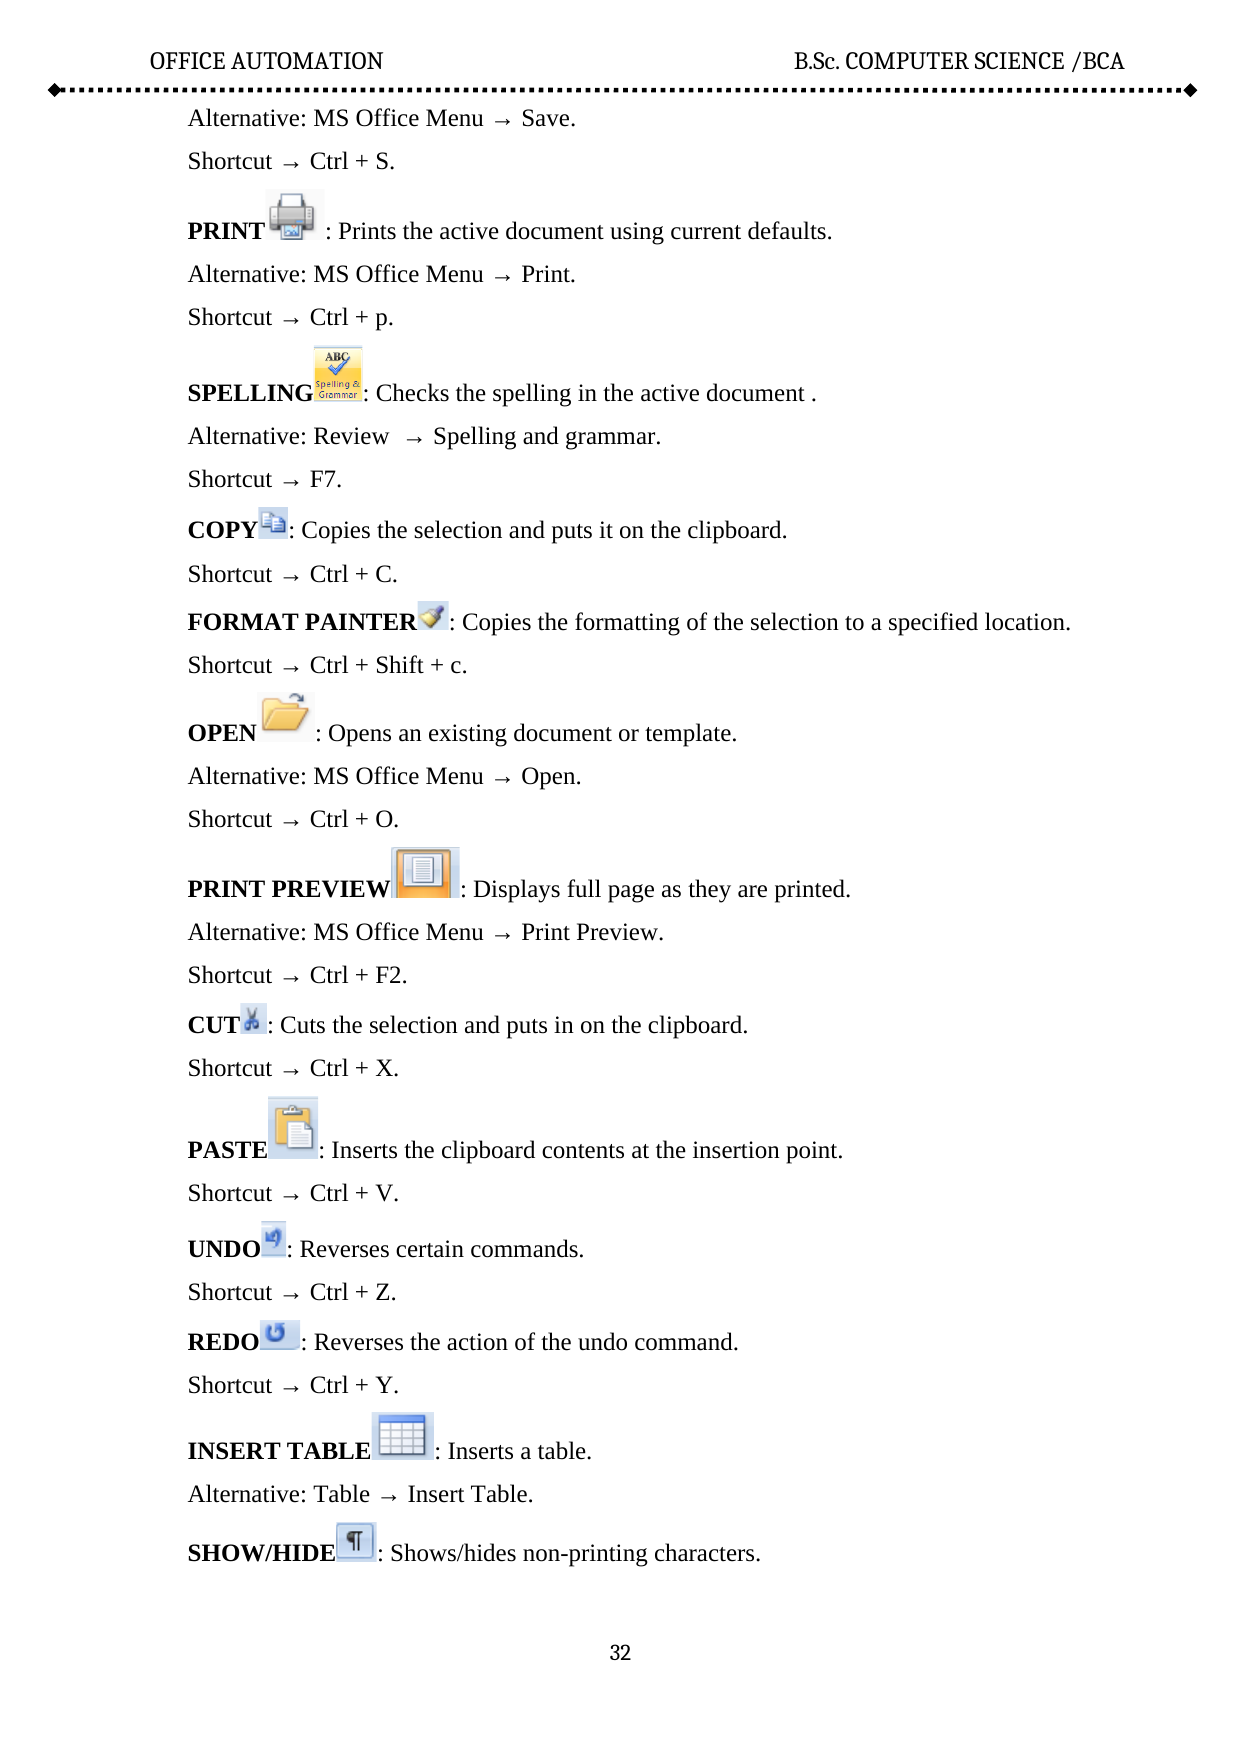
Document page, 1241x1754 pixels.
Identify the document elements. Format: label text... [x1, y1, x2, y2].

text PASTE: Inserts the clipboard contents at the insertion point. [187, 1096, 1090, 1164]
text PRINT: Prints the active document using current defaults. [187, 189, 1090, 245]
text Alternative: MS Office Menu → Print. [187, 259, 1090, 288]
text Shortcut → Ctrl + V. [187, 1178, 1090, 1207]
text COPY: Copies the selection and puts it on the clipboard. [187, 508, 1090, 544]
text Shortcut → Ctrl + O. [187, 804, 1090, 833]
text Shortcut → Ctrl + C. [187, 559, 1090, 587]
text Shortcut → Ctrl + p. [187, 302, 1090, 331]
picture [313, 345, 363, 402]
text UNDO: Reverses certain commands. [187, 1221, 1090, 1263]
picture [240, 1003, 267, 1034]
text Alternative: MS Office Menu → Print Preview. [187, 917, 1090, 946]
picture [336, 1522, 377, 1562]
picture [261, 1221, 287, 1258]
text Shortcut → F7. [187, 464, 1090, 493]
picture [257, 692, 315, 742]
text Alternative: Review → Spelling and grammar. [187, 421, 1090, 450]
text PRINT PREVIEW: Displays full page as they are printed. [187, 847, 1090, 903]
picture [258, 507, 288, 539]
text REDO: Reverses the action of the undo command. [187, 1320, 1090, 1355]
text Alternative: MS Office Menu → Open. [187, 761, 1090, 790]
text Shortcut → Ctrl + X. [187, 1053, 1090, 1082]
text CUT: Cuts the selection and puts in on the clipboard. [187, 1003, 1090, 1038]
text OPEN: Opens an existing document or template. [187, 693, 1090, 747]
picture [417, 601, 449, 630]
text FORMAT PAINTER: Copies the formatting of the selection to a specified location. [187, 602, 1090, 635]
picture [259, 1320, 301, 1350]
picture [265, 189, 325, 240]
text Shortcut → Ctrl + Shift + c. [187, 650, 1090, 678]
text Shortcut → Ctrl + Z. [187, 1277, 1090, 1306]
text Alternative: MS Office Menu → Save. [187, 103, 1090, 132]
picture [391, 847, 460, 898]
text Alternative: Table → Insert Table. [187, 1479, 1090, 1508]
text INSERT TABLE: Inserts a table. [187, 1413, 1090, 1465]
text SPELLING: Checks the spelling in the active document . [187, 345, 1090, 407]
picture [268, 1096, 319, 1159]
text SHOW/HIDE: Shows/hides non-printing characters. [187, 1523, 1090, 1567]
text Shortcut → Ctrl + Y. [187, 1370, 1090, 1398]
text Shortcut → Ctrl + S. [187, 146, 1090, 175]
text Shortcut → Ctrl + F2. [187, 960, 1090, 989]
picture [371, 1412, 434, 1460]
